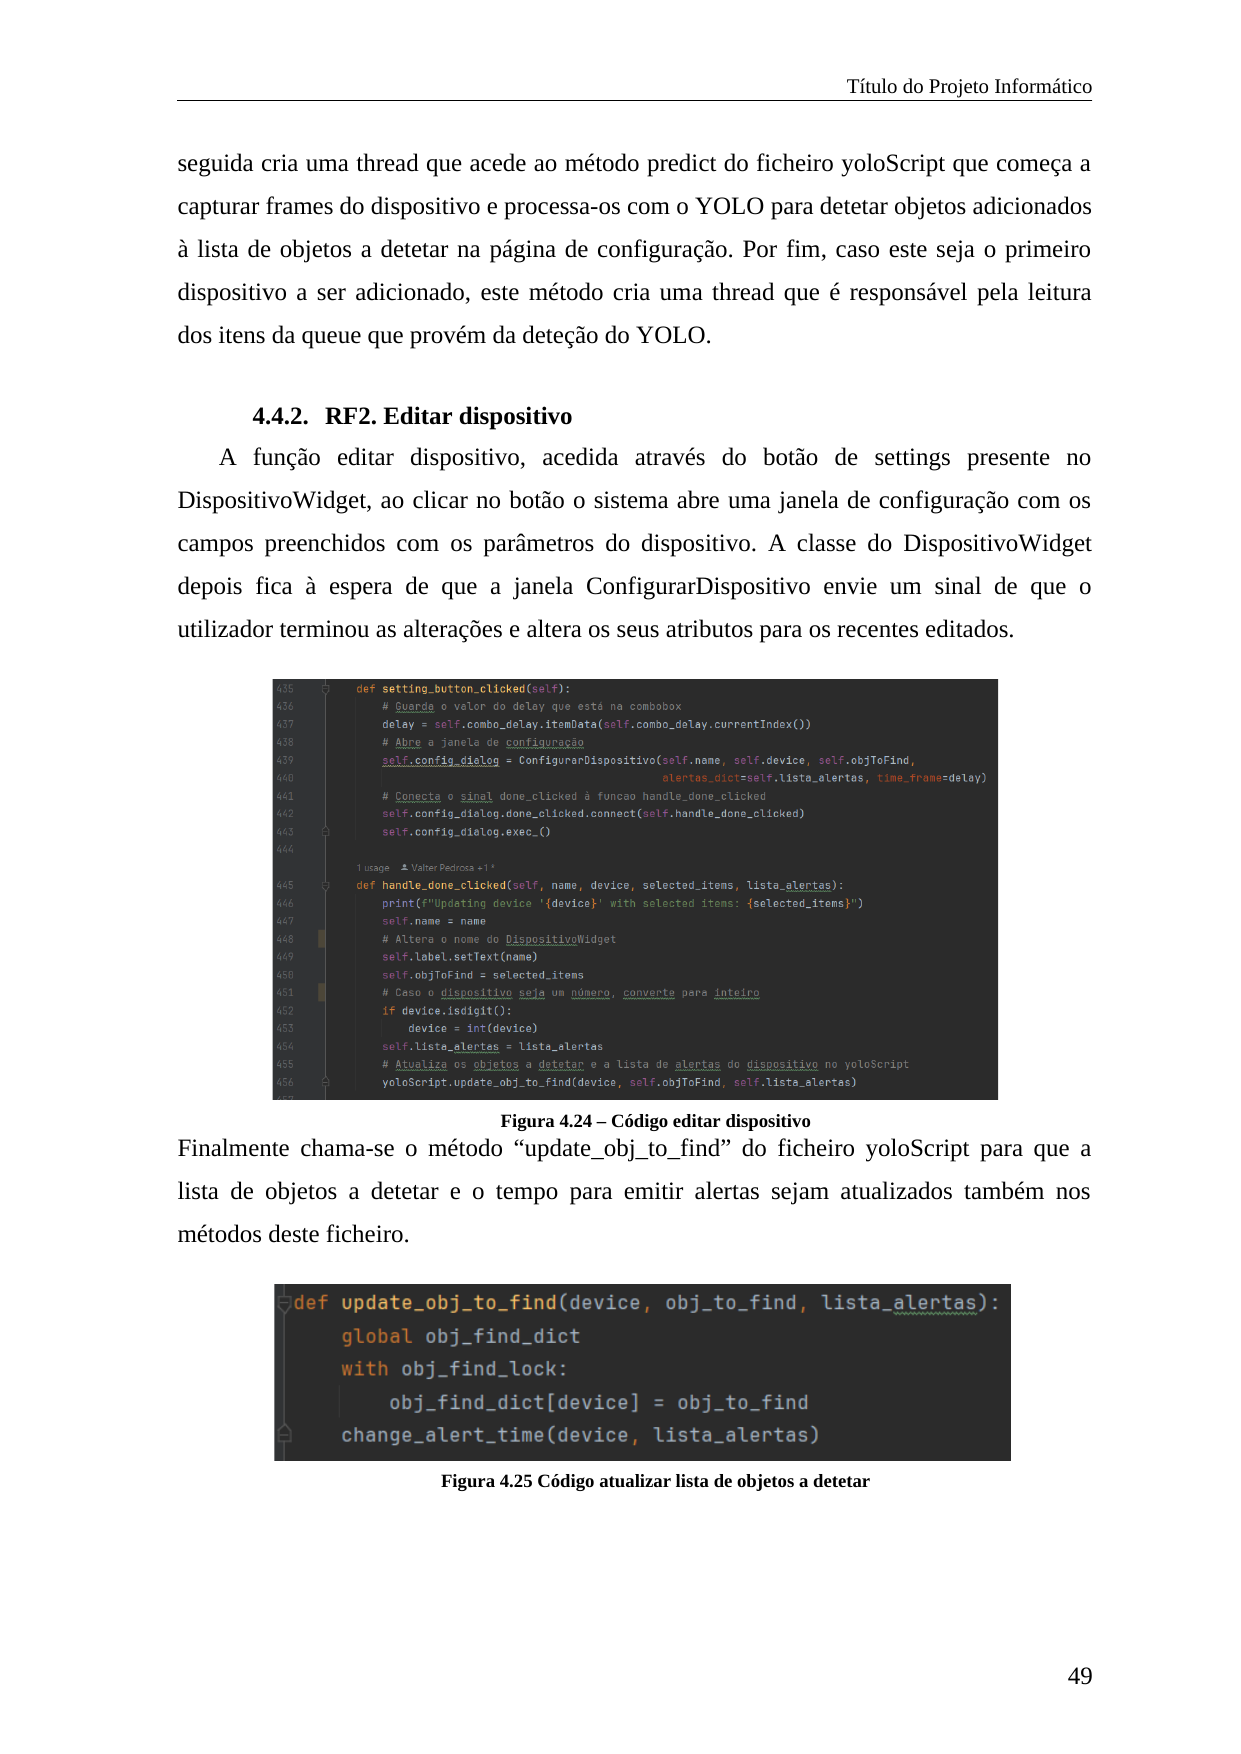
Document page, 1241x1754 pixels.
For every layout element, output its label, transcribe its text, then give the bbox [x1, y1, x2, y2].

text Finalmente chama-se o método “update_obj_to_find” do ficheiro yoloScript para que a lista de objetos a detetar e o tempo para emitir alertas sejam atualizados também nos métodos deste ficheiro. [177, 1131, 1092, 1248]
subtitle RF2. Editar dispositivo [252, 401, 1092, 429]
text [177, 148, 1092, 349]
picture [274, 1284, 1011, 1461]
text A função editar dispositivo, acedida através do botão de settings presente no DispositivoWidget, ao clicar no botão o sistema abre uma janela de configuração com os campos preenchidos com os parâmetros do dispositivo. A classe do DispositivoWidget depois fica à espera de que a janela ConfigurarDispositivo envie um sinal de que o utilizador terminou as alterações e altera os seus atributos para os recentes editados. [177, 442, 1092, 643]
picture [272, 679, 999, 1100]
